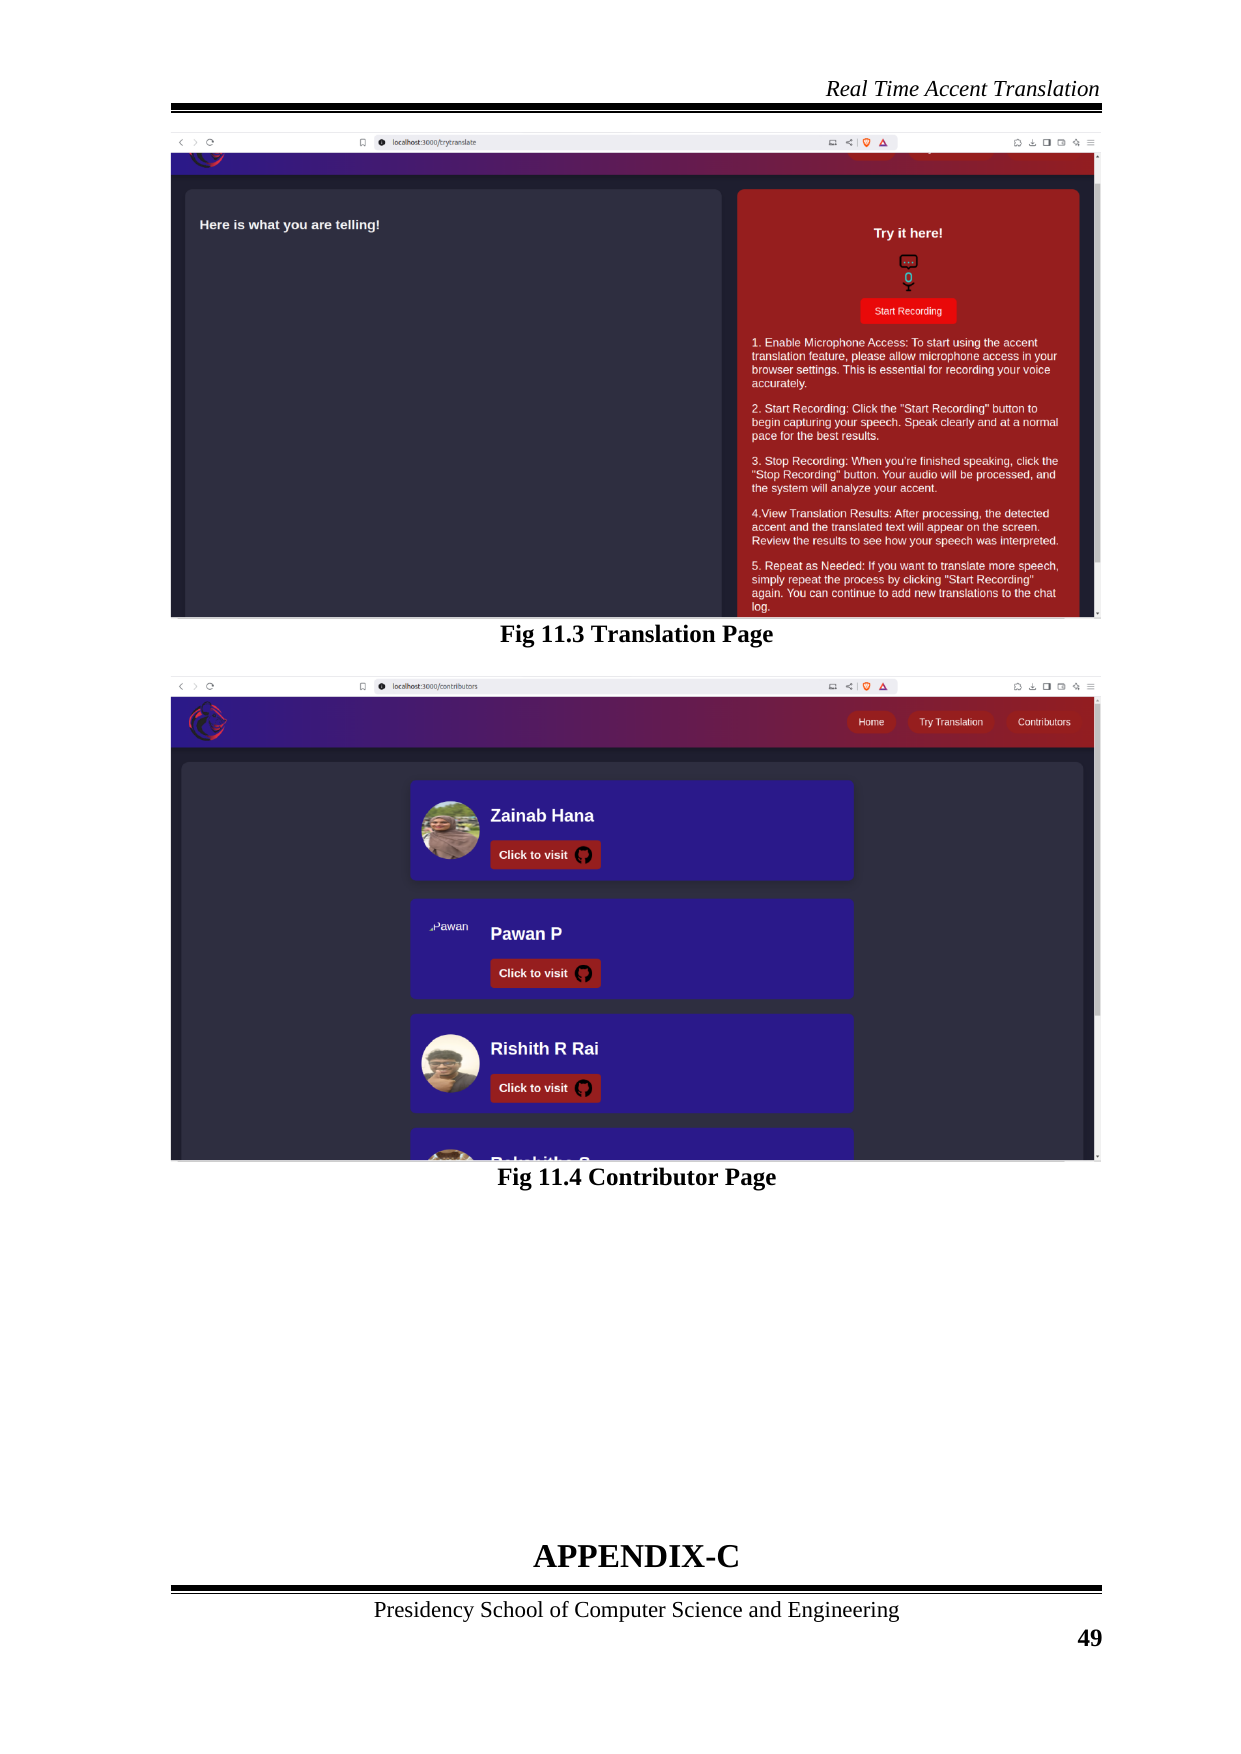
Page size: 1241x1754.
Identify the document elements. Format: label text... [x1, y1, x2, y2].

text Fig 11.3 Translation Page [171, 619, 1102, 647]
picture [170, 676, 1101, 1162]
text APPENDIX-C [171, 1536, 1102, 1574]
text Fig 11.4 Contributor Page [171, 1162, 1102, 1191]
picture [170, 132, 1101, 619]
